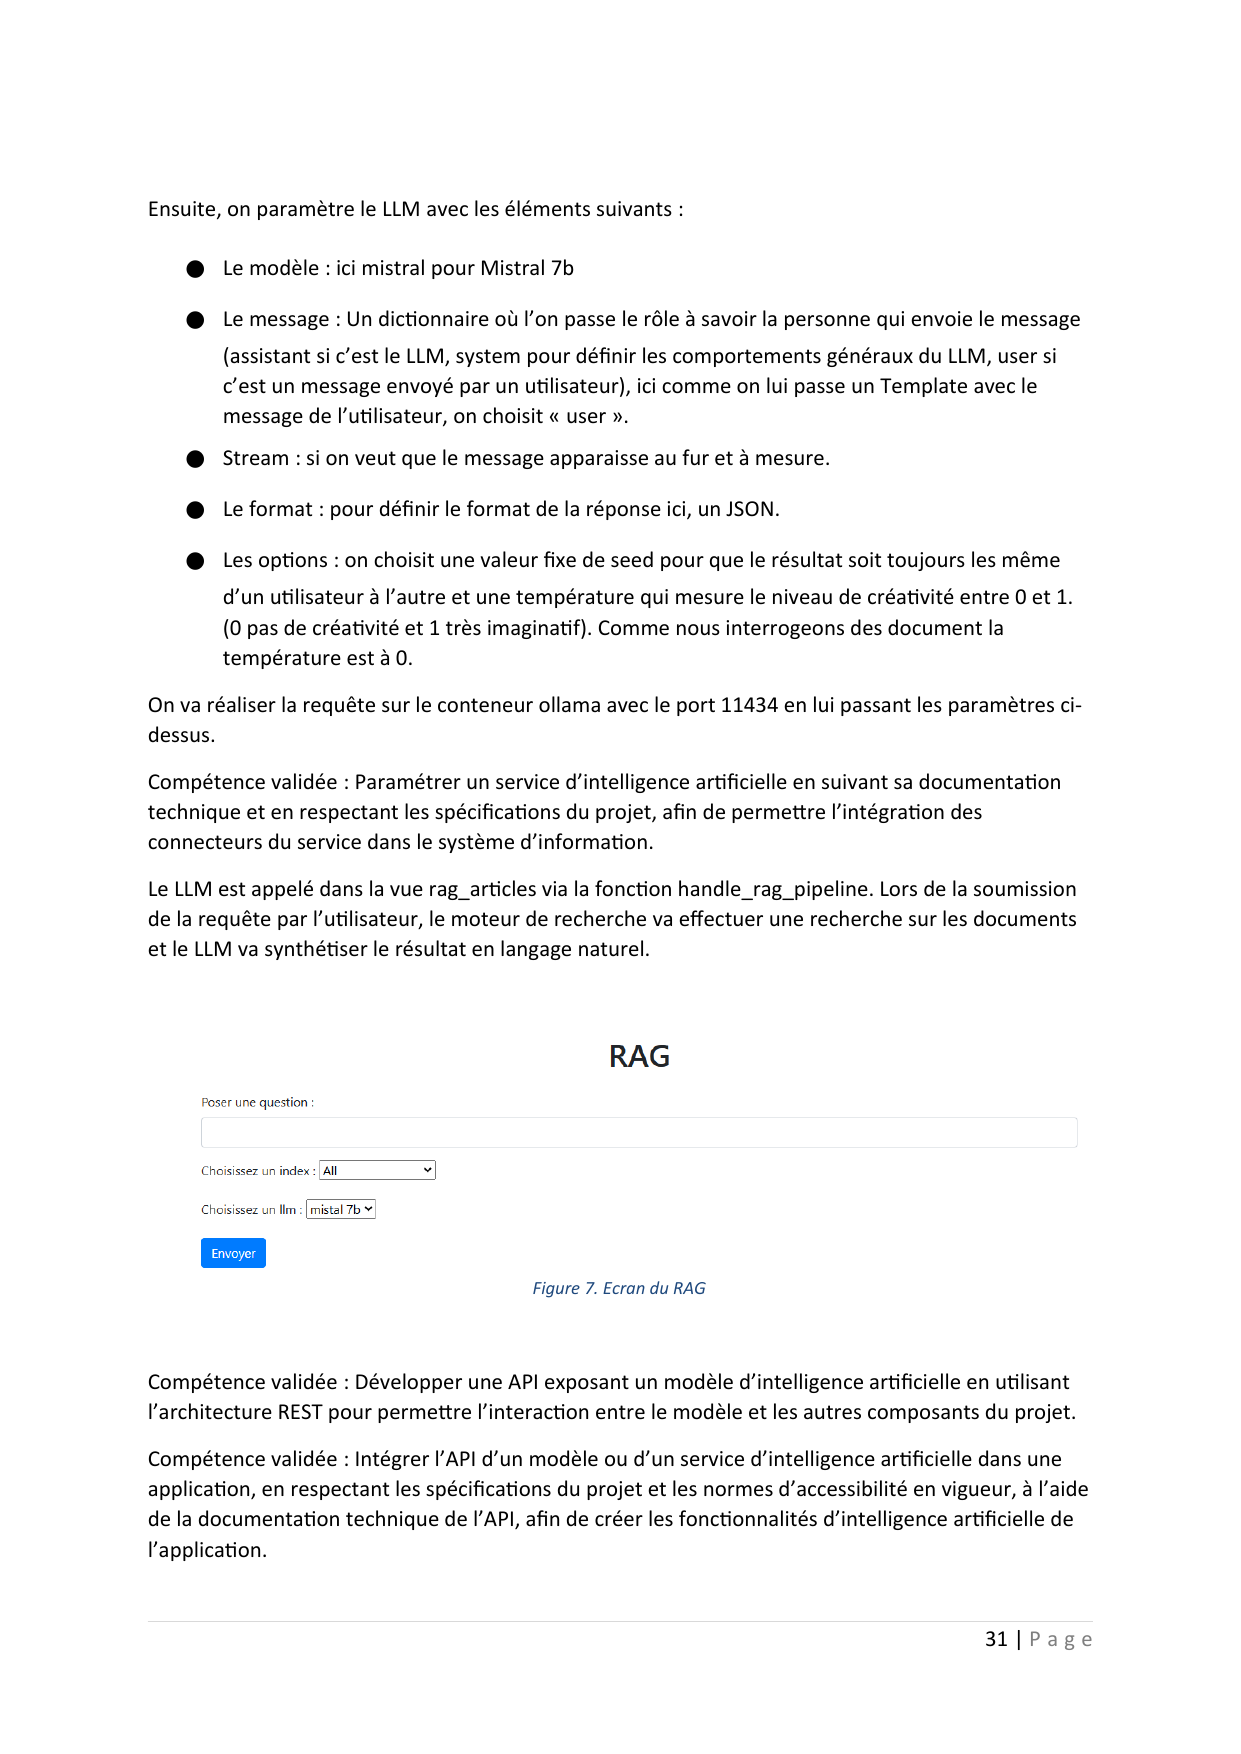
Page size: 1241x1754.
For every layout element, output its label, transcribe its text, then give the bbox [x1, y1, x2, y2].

text Le LLM est appelé dans la vue rag_articles via la fonction handle_rag_pipeline. Lors de la soumission de la requête par l’utilisateur, le moteur de recherche va effectuer une recherche sur les documents et le LLM va synthétiser le résultat en langage naturel. [148, 874, 1093, 963]
text On va réaliser la requête sur le conteneur ollama avec le port 11434 en lui passant les paramètres ci-dessus. [148, 690, 1093, 748]
text Compétence validée : Intégrer l’API d’un modèle ou d’un service d’intelligence artificielle dans une application, en respectant les spécifications du projet et les normes d’accessibilité en vigueur, à l’aide de la documentation technique de l’API, afin de créer les fonctionnalités d’intelligence artificielle de l’application. [148, 1444, 1093, 1563]
list Le message : Un dictionnaire où l’on passe le rôle à savoir la personne qui envoie le message (assistant si c’est le LLM, system pour définir les comportements généraux du LLM, user si c’est un message envoyé par un utilisateur), ici comme on lui passe un Template avec le message de l’utilisateur, on choisit « user ». [185, 292, 1093, 430]
text Figure 7. Ecran du RAG [148, 1277, 1093, 1299]
list Le format : pour définir le format de la réponse ici, un JSON. [185, 483, 1093, 529]
list Stream : si on veut que le message apparaisse au fur et à mesure. [185, 432, 1093, 479]
list Le modèle : ici mistral pour Mistral 7b [185, 241, 1093, 288]
text Compétence validée : Développer une API exposant un modèle d’intelligence artificielle en utilisant l’architecture REST pour permettre l’interaction entre le modèle et les autres composants du projet. [148, 1367, 1093, 1425]
picture [147, 981, 1093, 1277]
text Compétence validée : Paramétrer un service d’intelligence artificielle en suivant sa documentation technique et en respectant les spécifications du projet, afin de permettre l’intégration des connecteurs du service dans le système d’information. [148, 767, 1093, 855]
list Les options : on choisit une valeur fixe de seed pour que le résultat soit toujours les même d’un utilisateur à l’autre et une température qui mesure le niveau de créativité entre 0 et 1. (0 pas de créativité et 1 très imaginatif). Comme nous interrogeons des document la température est à 0. [185, 533, 1093, 671]
text Ensuite, on paramètre le LLM avec les éléments suivants : [148, 194, 1093, 222]
